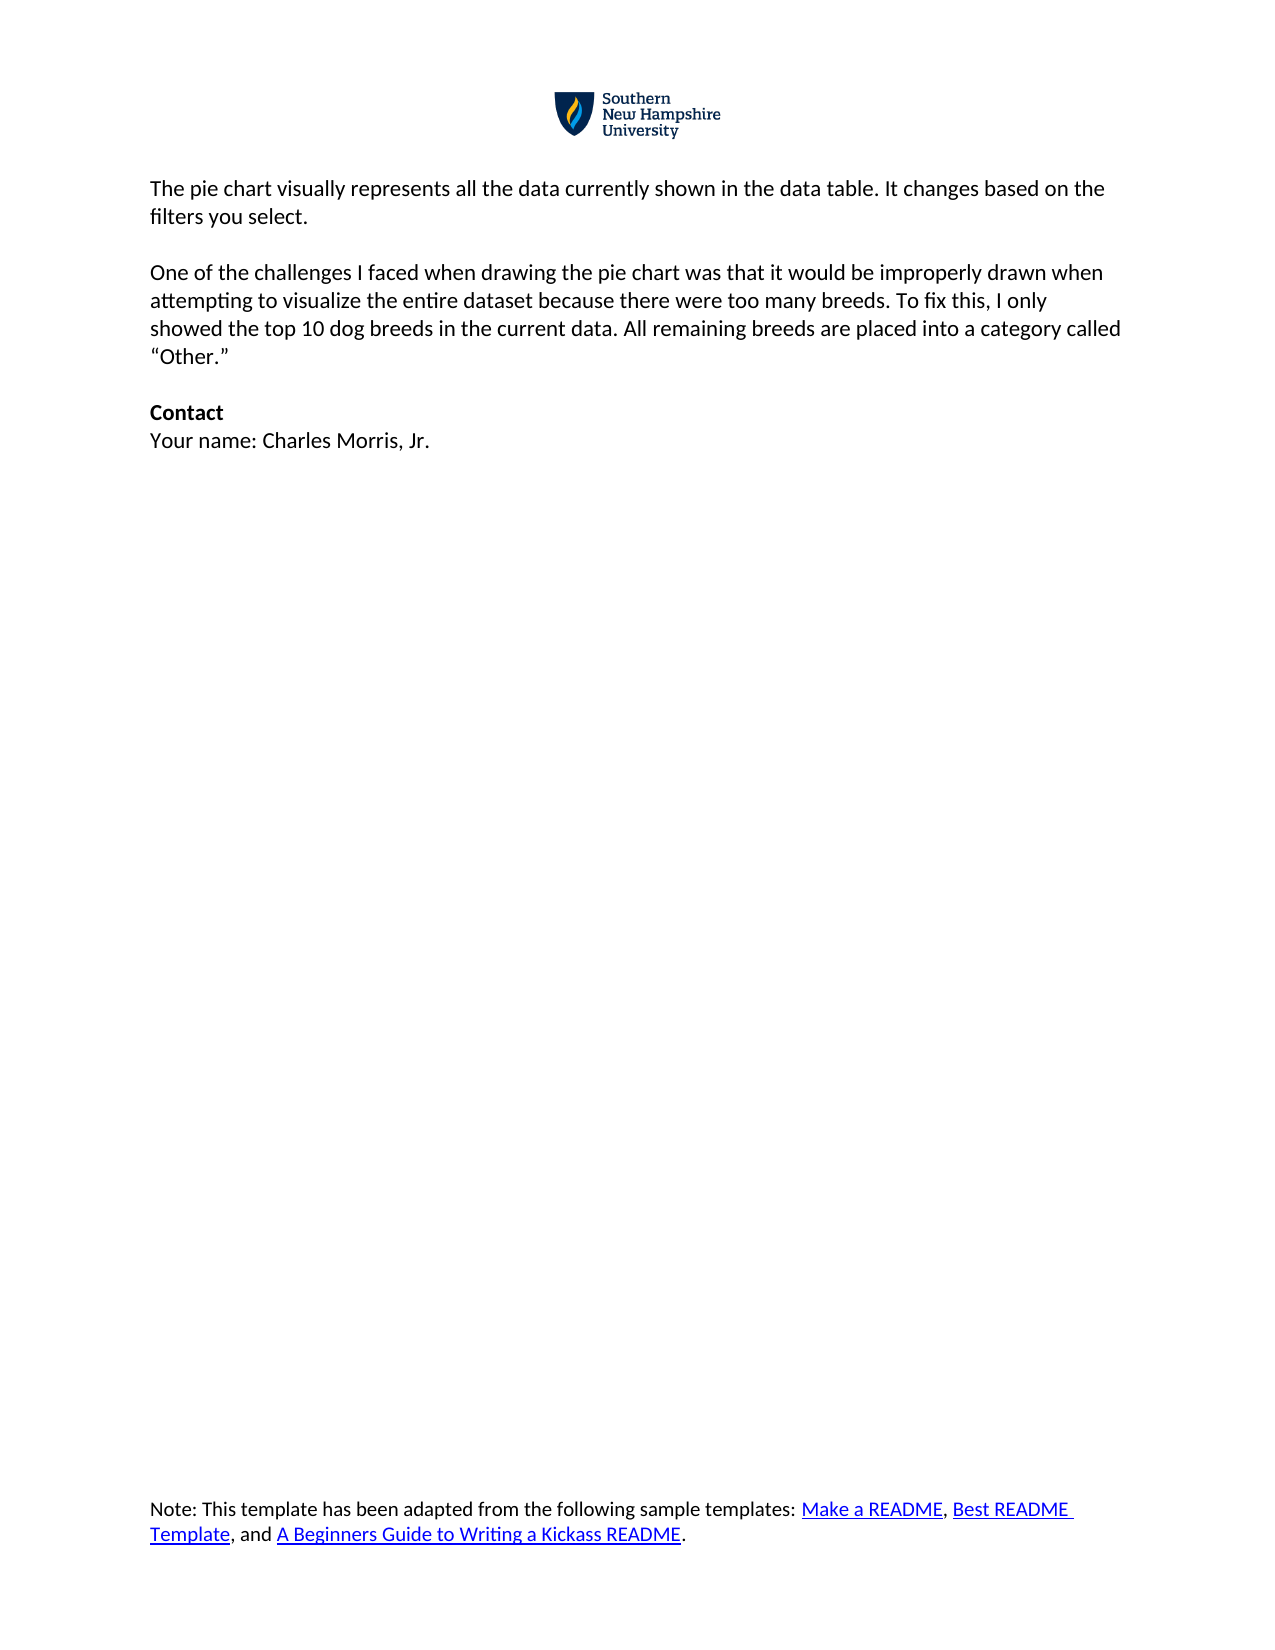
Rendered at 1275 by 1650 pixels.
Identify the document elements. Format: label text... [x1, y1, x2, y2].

picture [546, 75, 729, 154]
subtitle Contact [150, 398, 1125, 426]
text The pie chart visually represents all the data currently shown in the data table. It changes based on the filters you select. [150, 174, 1125, 230]
text One of the challenges I faced when drawing the pie chart was that it would be improperly drawn when attempting to visualize the entire dataset because there were too many breeds. To fix this, I only showed the top 10 dog breeds in the current data. All remaining breeds are placed into a category called “Other.” [150, 258, 1125, 370]
text Your name: Charles Morris, Jr. [150, 426, 1125, 454]
